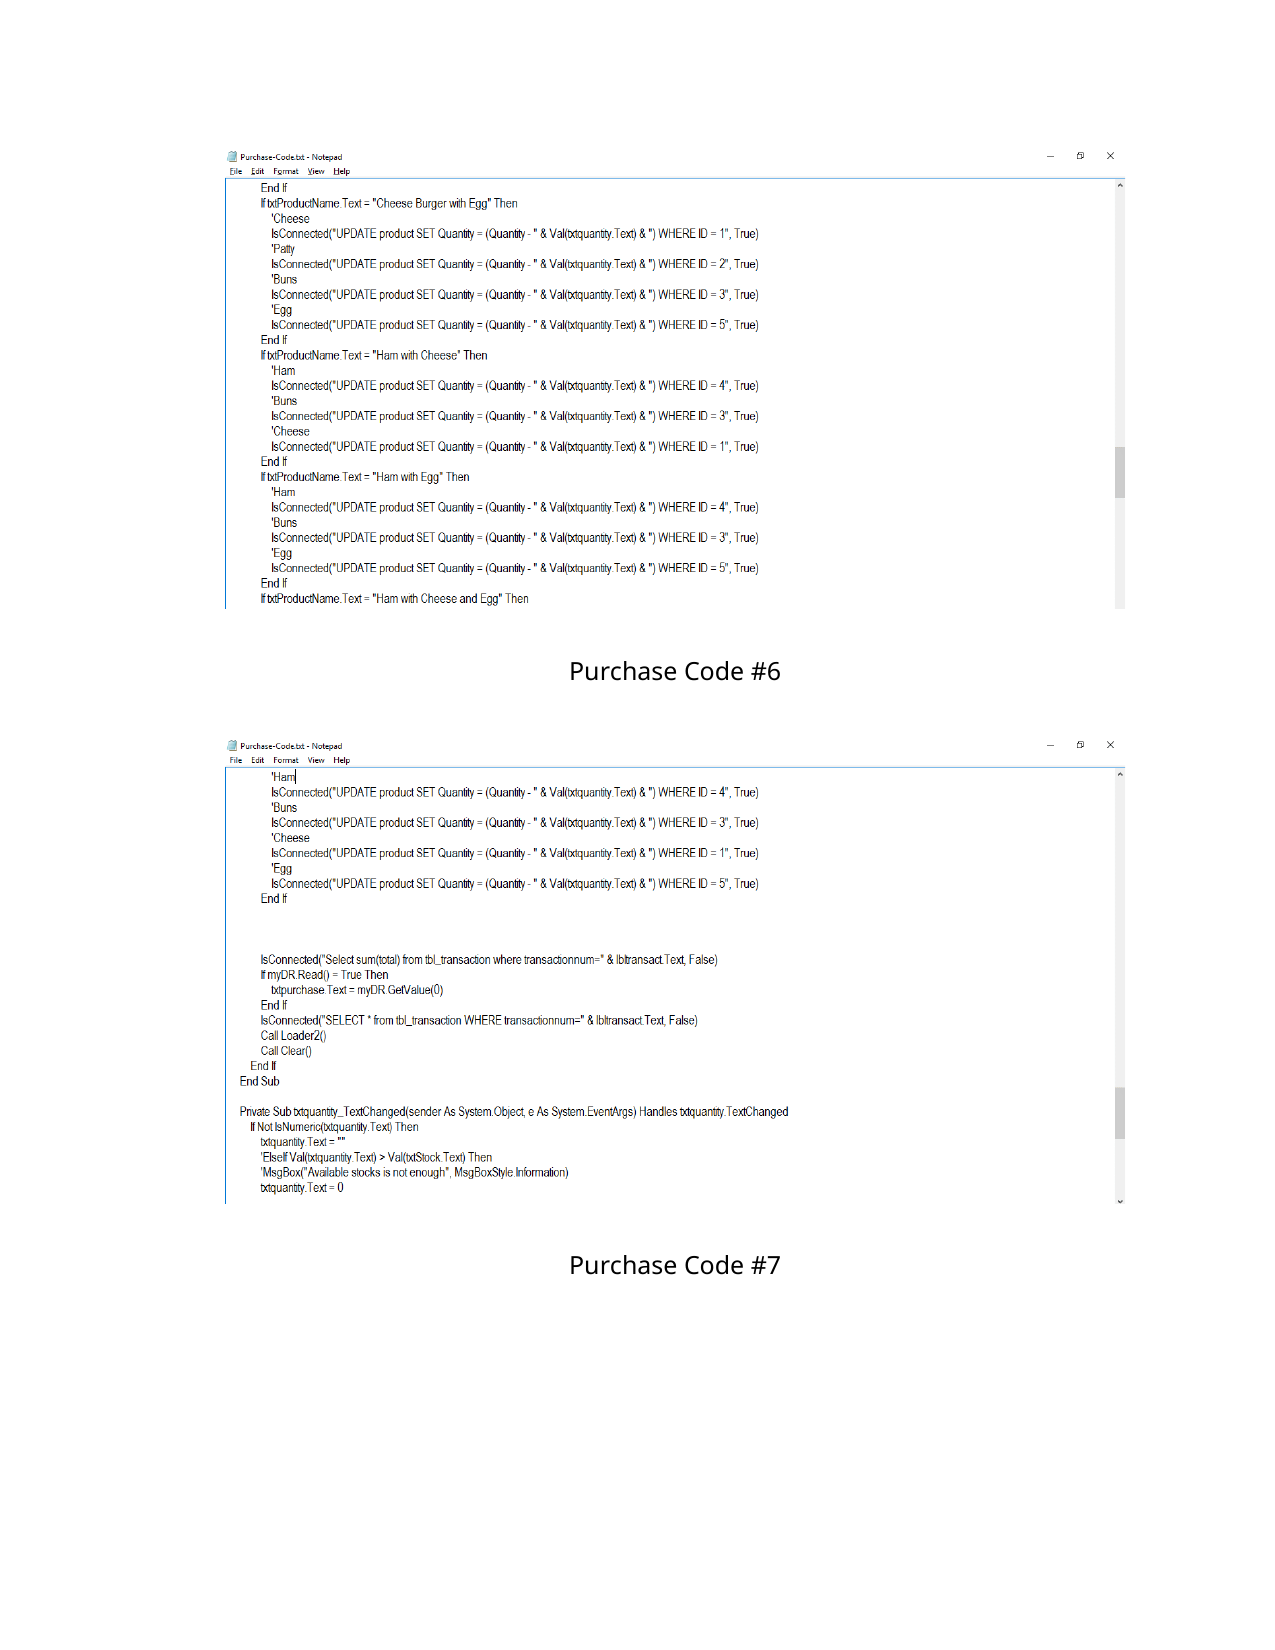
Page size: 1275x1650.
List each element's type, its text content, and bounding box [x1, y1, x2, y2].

text Purchase Code #6 [225, 653, 1125, 688]
picture [225, 150, 1125, 609]
text Purchase Code #7 [225, 1248, 1125, 1282]
picture [225, 738, 1125, 1204]
